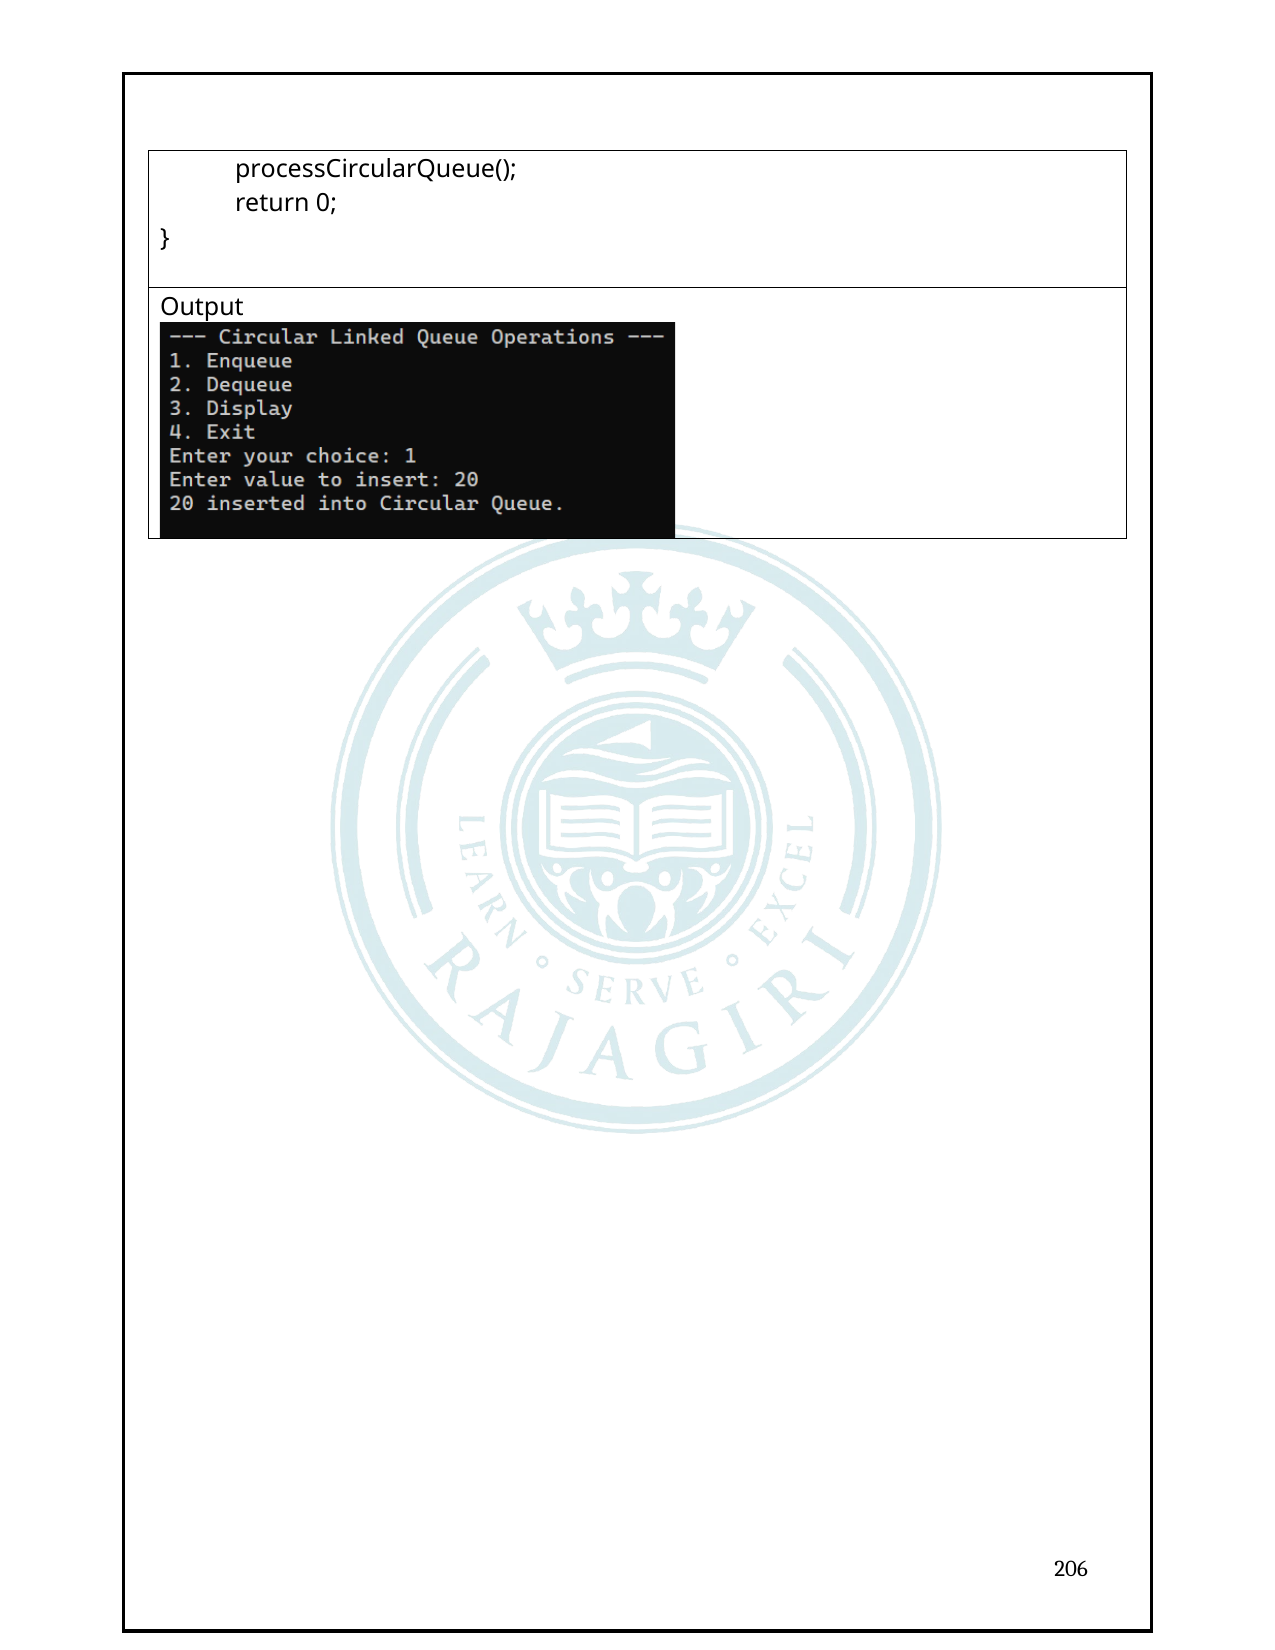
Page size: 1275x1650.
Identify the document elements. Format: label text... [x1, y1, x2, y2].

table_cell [149, 151, 1126, 287]
picture [159, 322, 676, 538]
table_cell Output [149, 288, 1126, 537]
